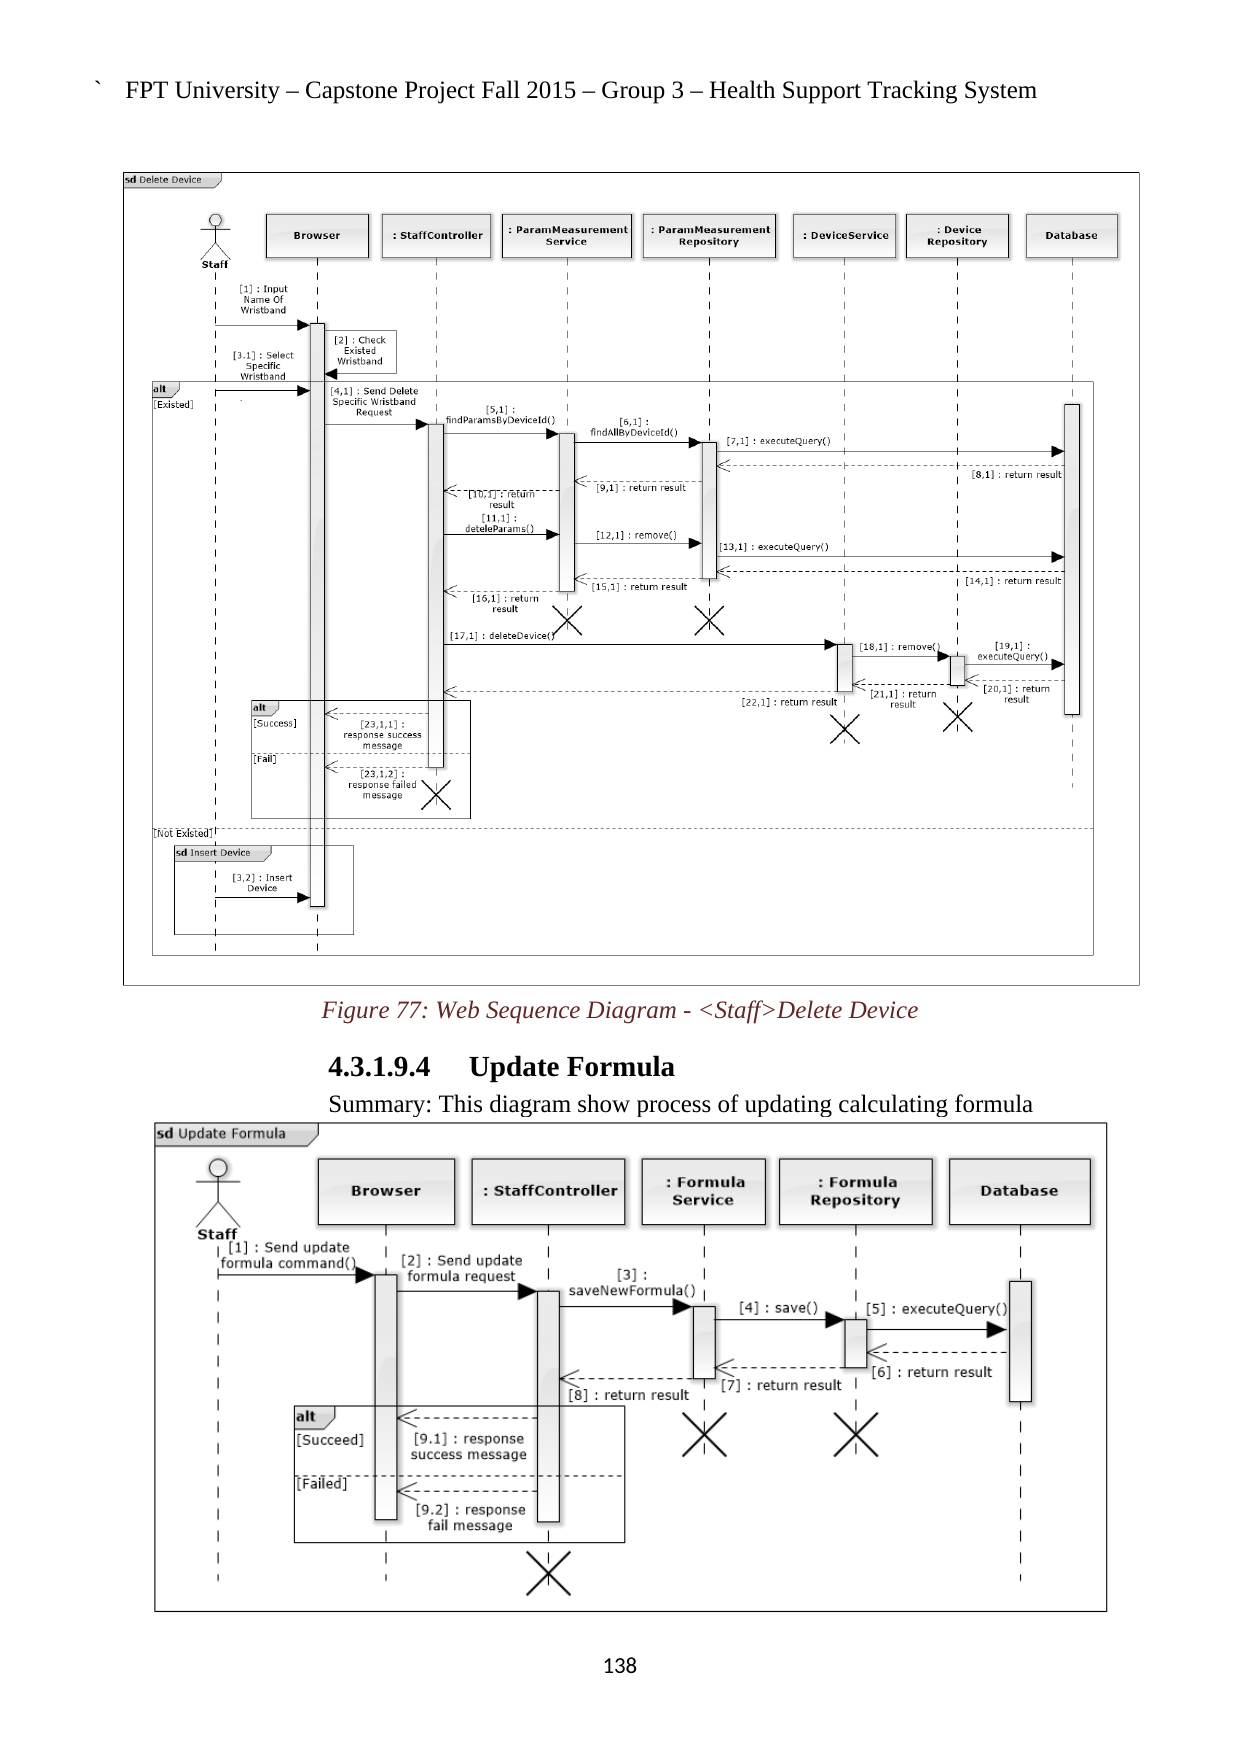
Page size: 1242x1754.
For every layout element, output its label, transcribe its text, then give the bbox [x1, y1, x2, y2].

text Summary: This diagram show process of updating calculating formula [319, 1089, 1146, 1118]
picture [150, 1117, 1116, 1623]
text Figure 77: Web Sequence Diagram - <Staff>Delete Device [94, 996, 1146, 1024]
picture [112, 162, 1150, 996]
subtitle Update Formula [328, 1049, 1146, 1083]
